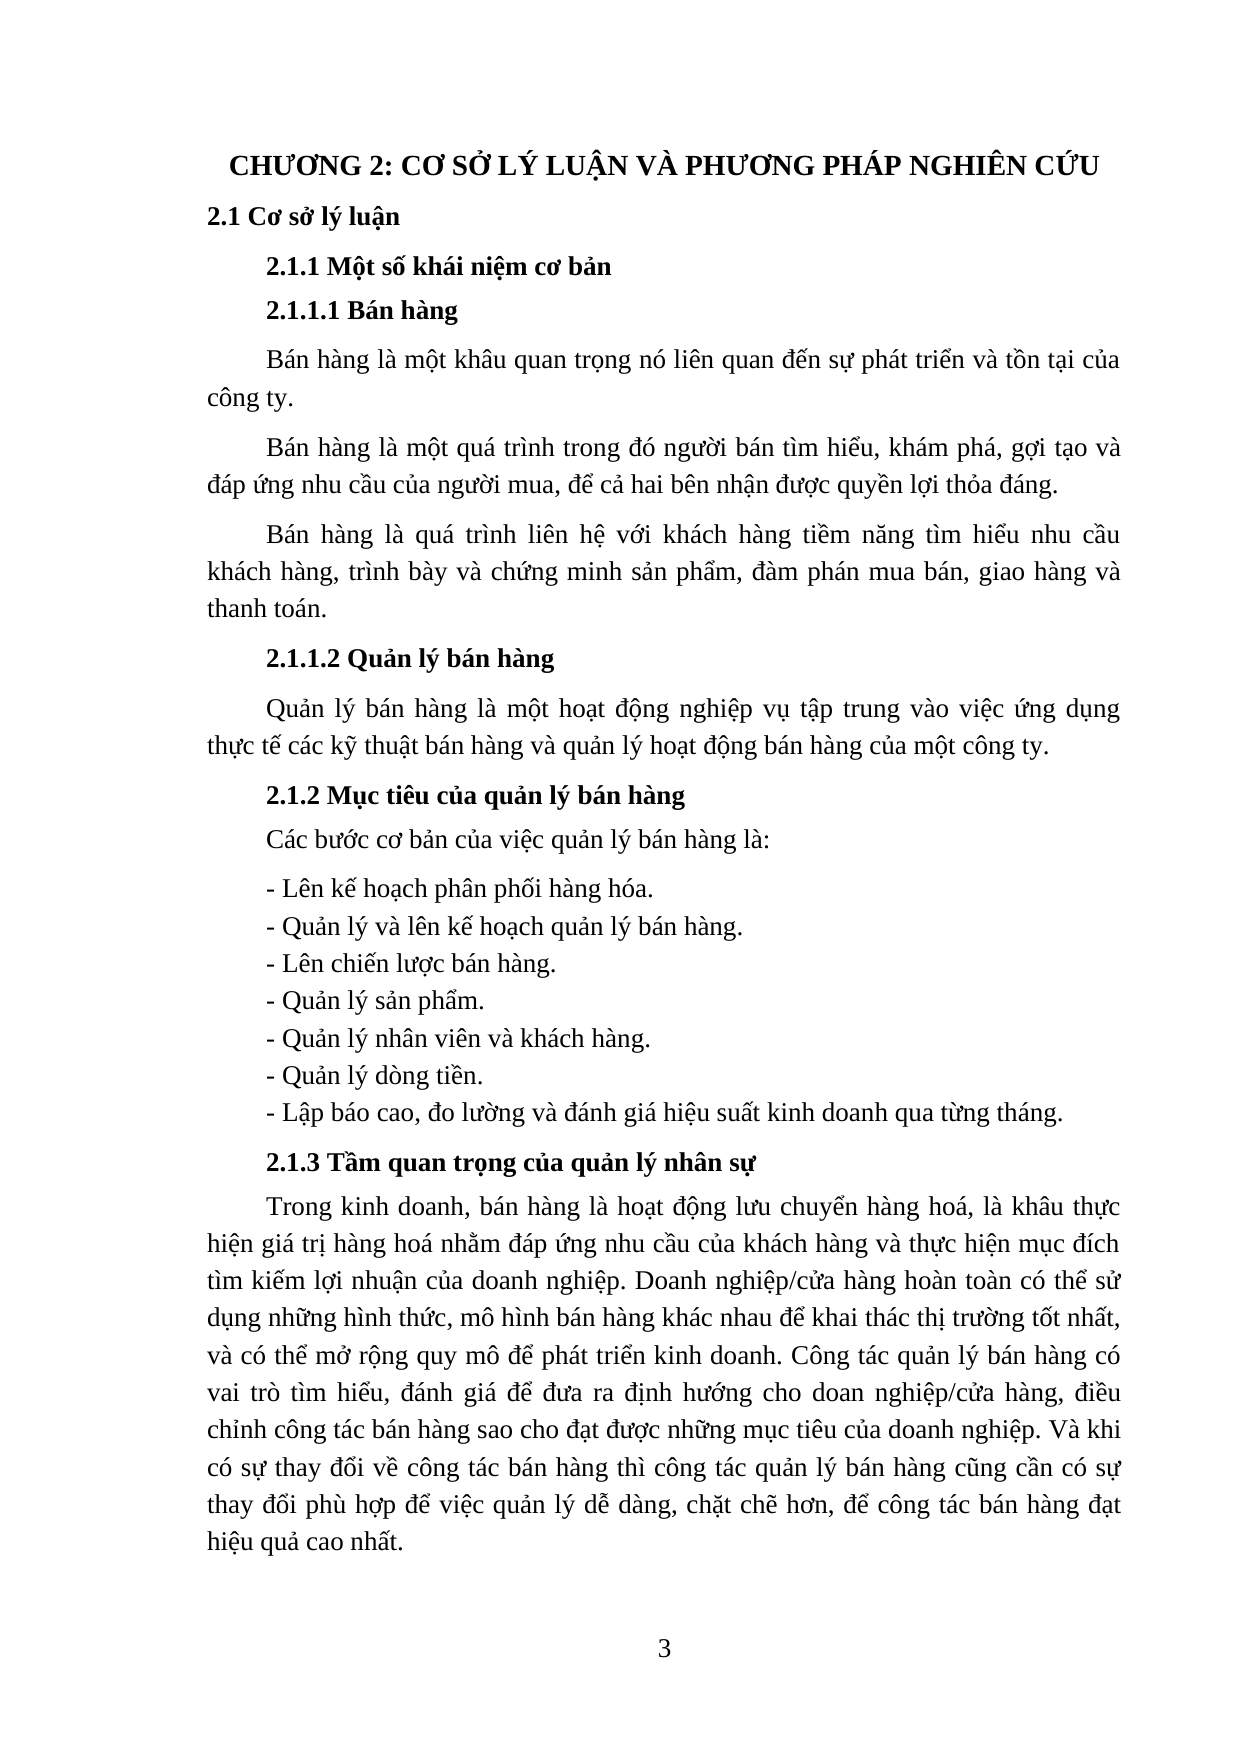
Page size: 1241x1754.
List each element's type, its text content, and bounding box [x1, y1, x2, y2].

subtitle 2.1.1.2 Quản lý bán hàng [207, 642, 1122, 673]
subtitle 2.1.1 Một số khái niệm cơ bản [207, 250, 1122, 281]
list Quản lý nhân viên và khách hàng. [266, 1022, 1122, 1053]
list Quản lý và lên kế hoạch quản lý bán hàng. [266, 910, 1122, 941]
text Quản lý bán hàng là một hoạt động nghiệp vụ tập trung vào việc ứng dụng thực tế các kỹ thuật bán hàng và quản lý hoạt động bán hàng của một công ty. [207, 692, 1122, 760]
list Lên chiến lược bán hàng. [266, 947, 1122, 978]
text Các bước cơ bản của việc quản lý bán hàng là: [207, 823, 1122, 854]
subtitle CHƯƠNG 2: CƠ SỞ LÝ LUẬN VÀ PHƯƠNG PHÁP NGHIÊN CỨU [207, 148, 1122, 181]
subtitle 2.1.2 Mục tiêu của quản lý bán hàng [207, 779, 1122, 810]
text Bán hàng là một quá trình trong đó người bán tìm hiểu, khám phá, gợi tạo và đáp ứng nhu cầu của người mua, để cả hai bên nhận được quyền lợi thỏa đáng. [207, 431, 1122, 499]
subtitle 2.1.1.1 Bán hàng [207, 294, 1122, 325]
list Lập báo cao, đo lường và đánh giá hiệu suất kinh doanh qua từng tháng. [266, 1096, 1122, 1127]
list Quản lý sản phẩm. [266, 984, 1122, 1016]
list Lên kế hoạch phân phối hàng hóa. [266, 872, 1122, 904]
text Bán hàng là một khâu quan trọng nó liên quan đến sự phát triển và tồn tại của công ty. [207, 344, 1122, 412]
subtitle 2.1.3 Tầm quan trọng của quản lý nhân sự [207, 1146, 1122, 1177]
text Trong kinh doanh, bán hàng là hoạt động lưu chuyển hàng hoá, là khâu thực hiện giá trị hàng hoá nhằm đáp ứng nhu cầu của khách hàng và thực hiện mục đích tìm kiếm lợi nhuận của doanh nghiệp. Doanh nghiệp/cửa hàng hoàn toàn có thể sử dụng những hình thức, mô hình bán hàng khác nhau để khai thác thị trường tốt nhất, và có thể mở rộng quy mô để phát triển kinh doanh. Công tác quản lý bán hàng có vai trò tìm hiểu, đánh giá để đưa ra định hướng cho doan nghiệp/cửa hàng, điều chỉnh công tác bán hàng sao cho đạt được những mục tiêu của doanh nghiệp. Và khi có sự thay đổi về công tác bán hàng thì công tác quản lý bán hàng cũng cần có sự thay đổi phù hợp để việc quản lý dễ dàng, chặt chẽ hơn, để công tác bán hàng đạt hiệu quả cao nhất. [207, 1190, 1122, 1556]
list Quản lý dòng tiền. [266, 1059, 1122, 1090]
text Bán hàng là quá trình liên hệ với khách hàng tiềm năng tìm hiểu nhu cầu khách hàng, trình bày và chứng minh sản phẩm, đàm phán mua bán, giao hàng và thanh toán. [207, 518, 1122, 623]
subtitle 2.1 Cơ sở lý luận [207, 200, 1122, 232]
